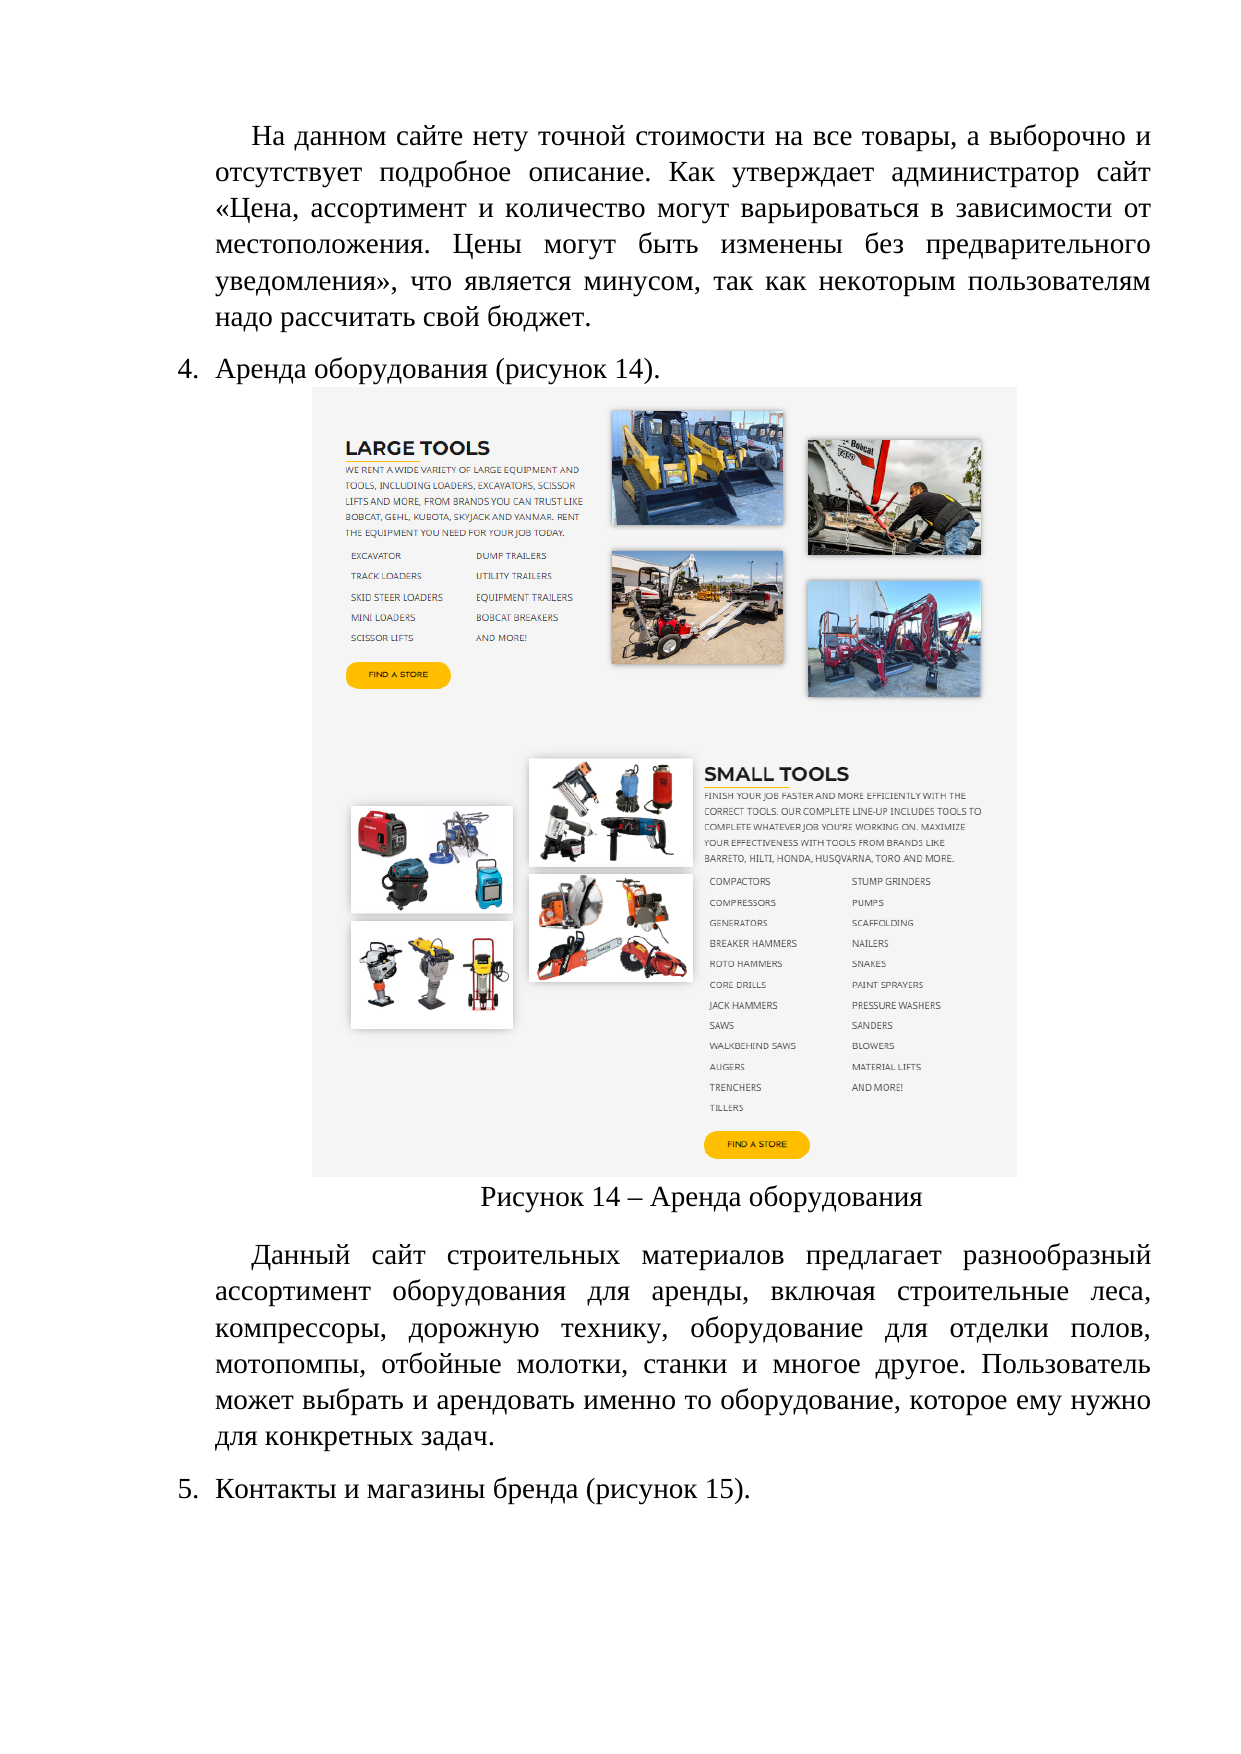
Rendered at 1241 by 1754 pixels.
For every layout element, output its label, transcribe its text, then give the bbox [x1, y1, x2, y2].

list Аренда оборудования (рисунок 14). [177, 352, 1152, 385]
picture [312, 387, 1017, 1177]
list Контакты и магазины бренда (рисунок 15). [177, 1471, 1152, 1504]
text На данном сайте нету точной стоимости на все товары, а выборочно и отсутствует подробное описание. Как утверждает администратор сайт «Цена, ассортимент и количество могут варьироваться в зависимости от местоположения. Цены могут быть изменены без предварительного уведомления», что является минусом, так как некоторым пользователям надо рассчитать свой бюджет. [215, 118, 1152, 332]
list Рисунок 14 – Аренда оборудования [177, 1179, 1152, 1212]
text Данный сайт строительных материалов предлагает разнообразный ассортимент оборудования для аренды, включая строительные леса, компрессоры, дорожную технику, оборудование для отделки полов, мотопомпы, отбойные молотки, станки и многое другое. Пользователь может выбрать и арендовать именно то оборудование, которое ему нужно для конкретных задач. [215, 1237, 1152, 1452]
